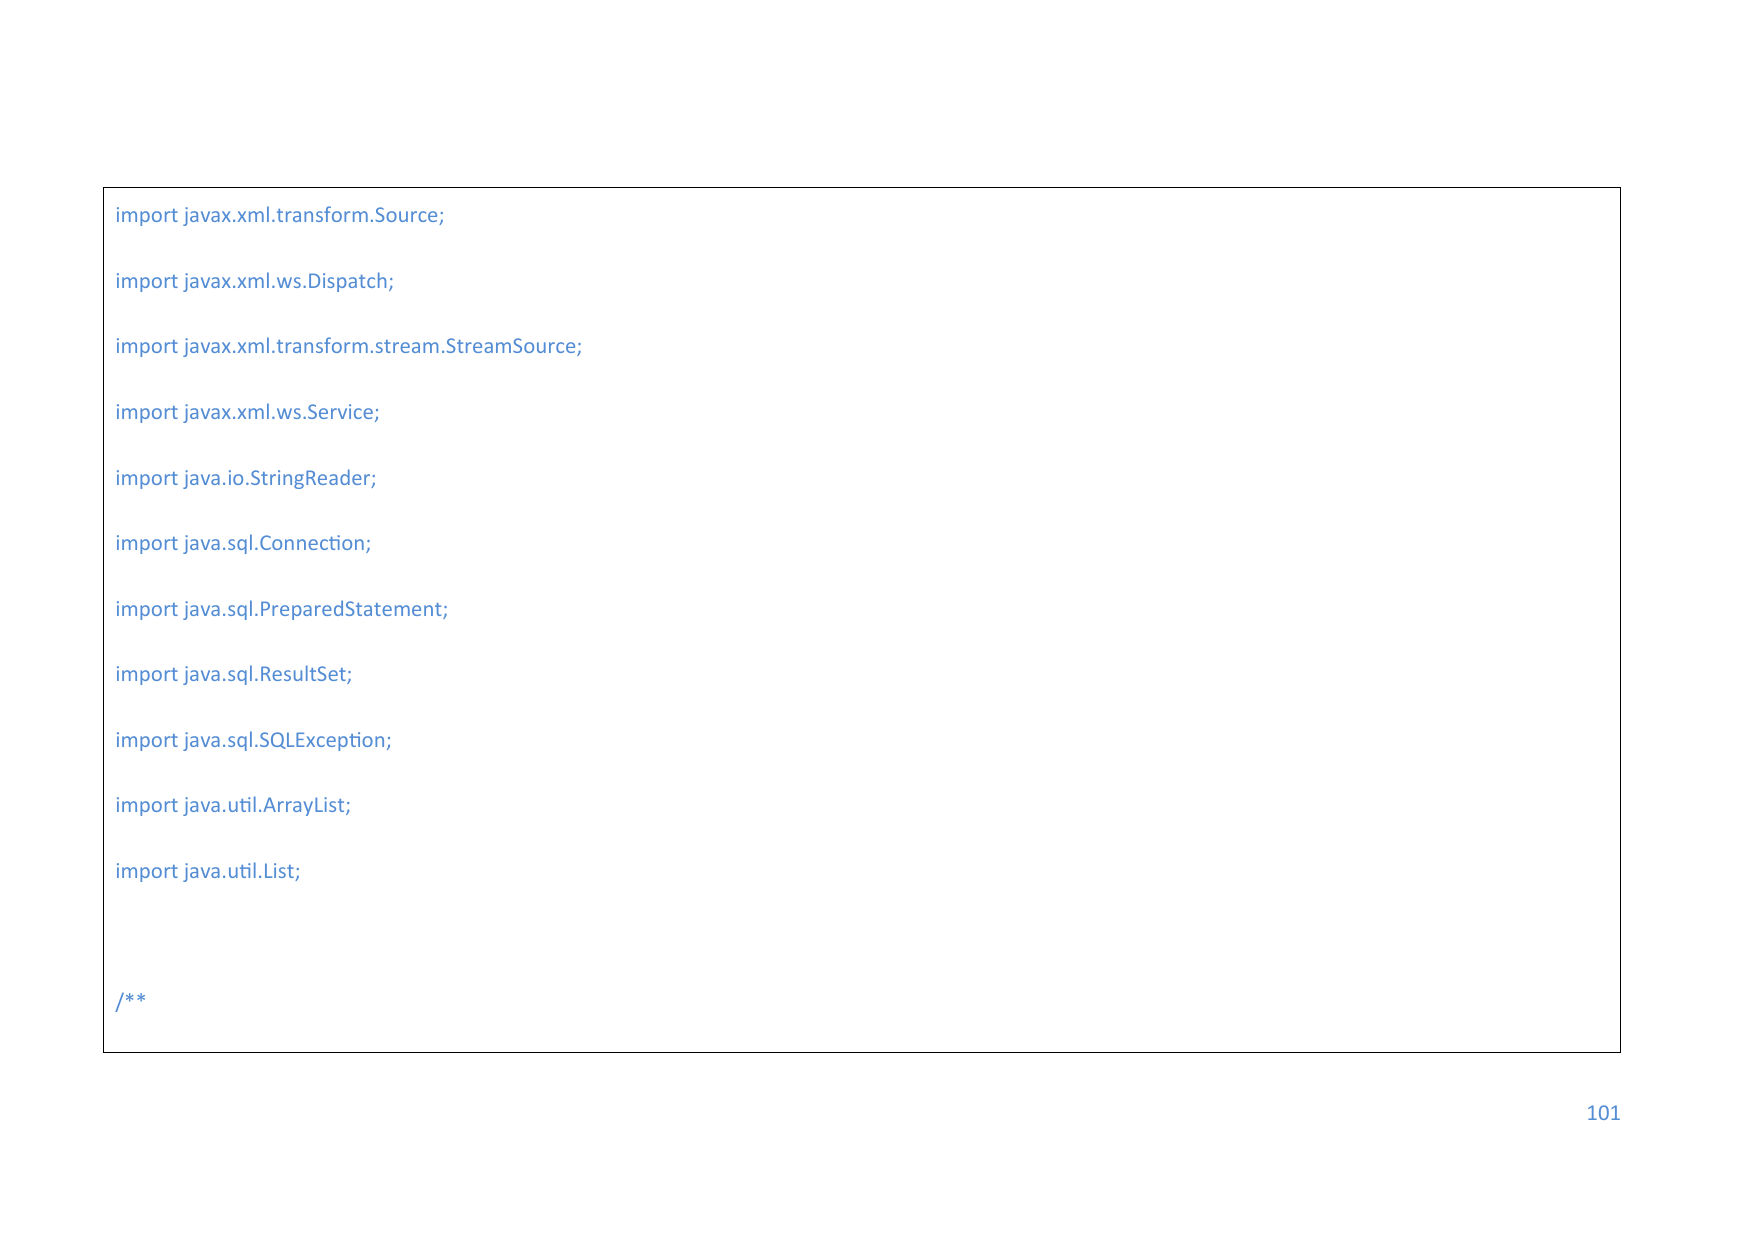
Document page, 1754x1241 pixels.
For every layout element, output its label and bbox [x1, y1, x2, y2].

table_header [104, 188, 1620, 1052]
